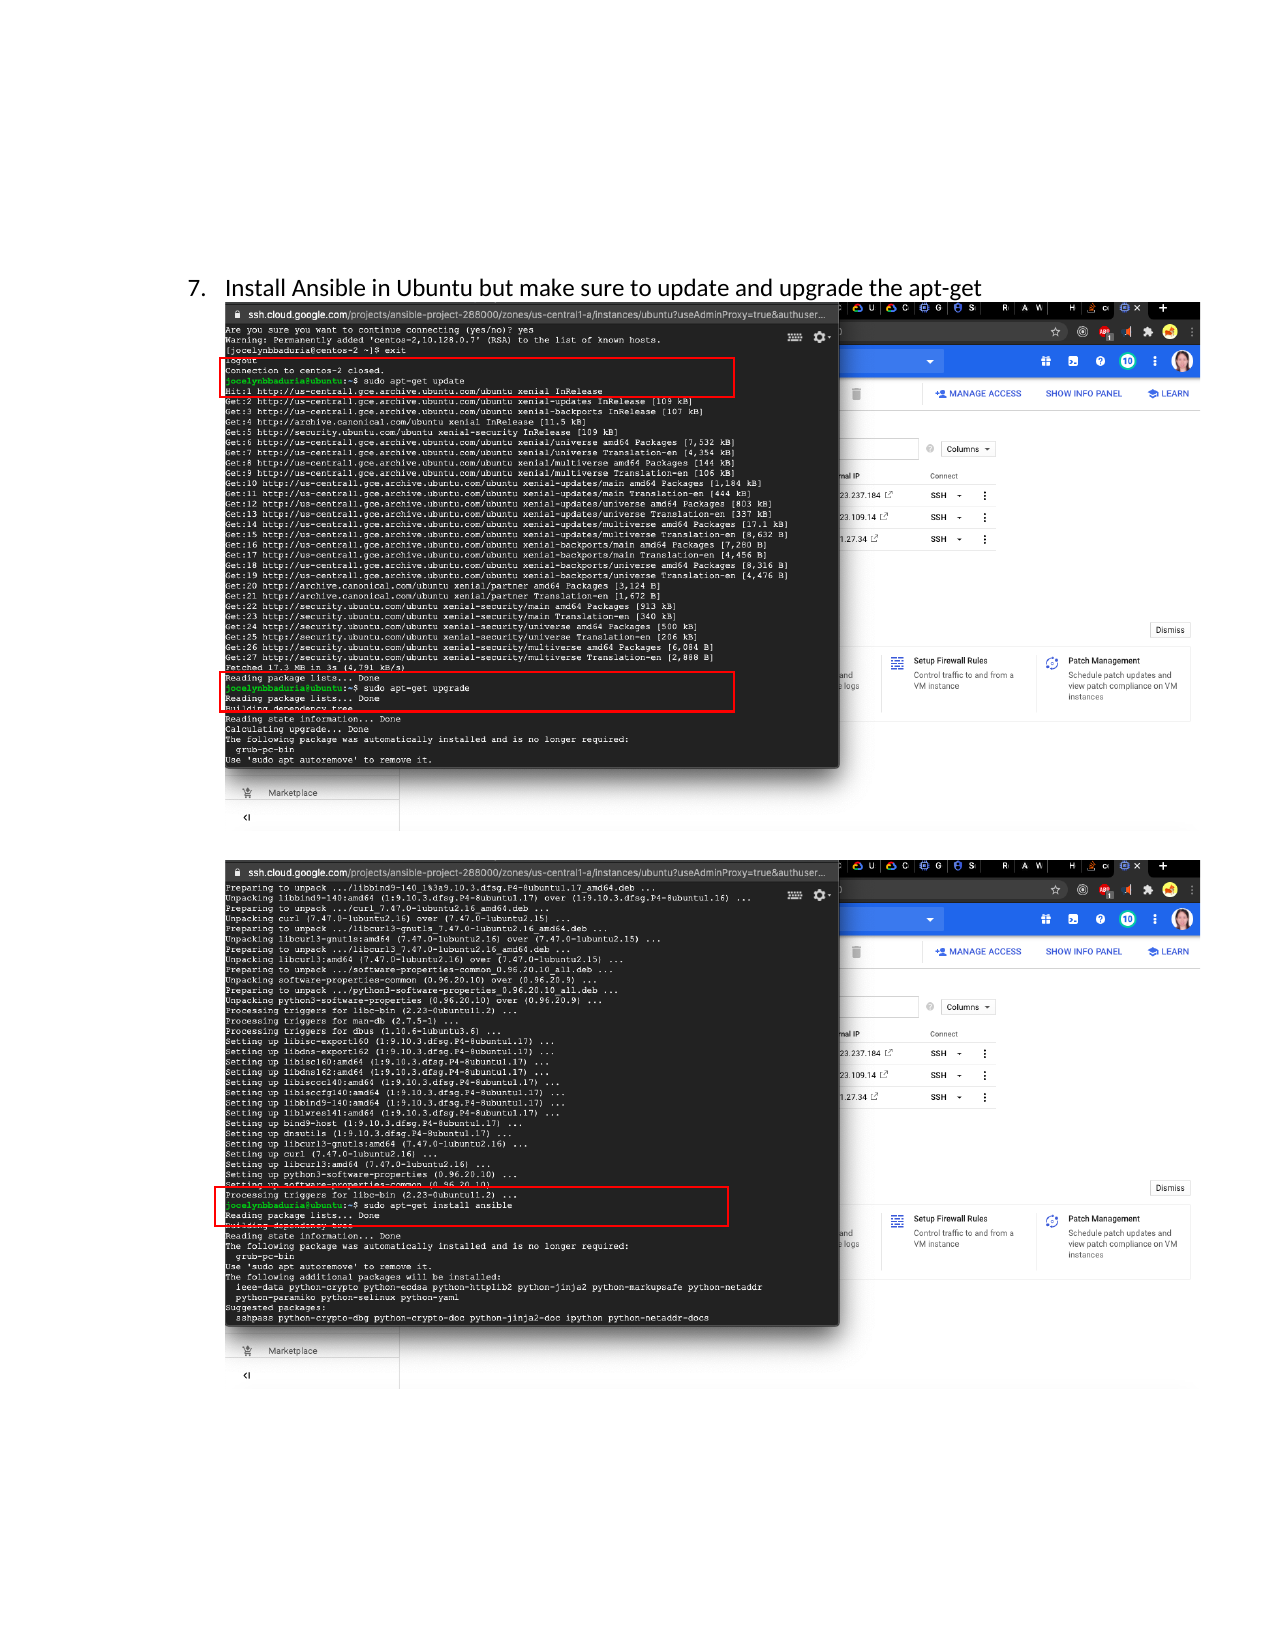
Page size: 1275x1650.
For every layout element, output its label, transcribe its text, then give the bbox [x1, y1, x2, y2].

picture [225, 359, 733, 396]
picture [225, 302, 1200, 831]
list Install Ansible in Ubuntu but make sure to update and upgrade the apt-get [187, 272, 1125, 303]
picture [225, 860, 1200, 1389]
picture [225, 673, 733, 710]
picture [225, 1188, 727, 1225]
